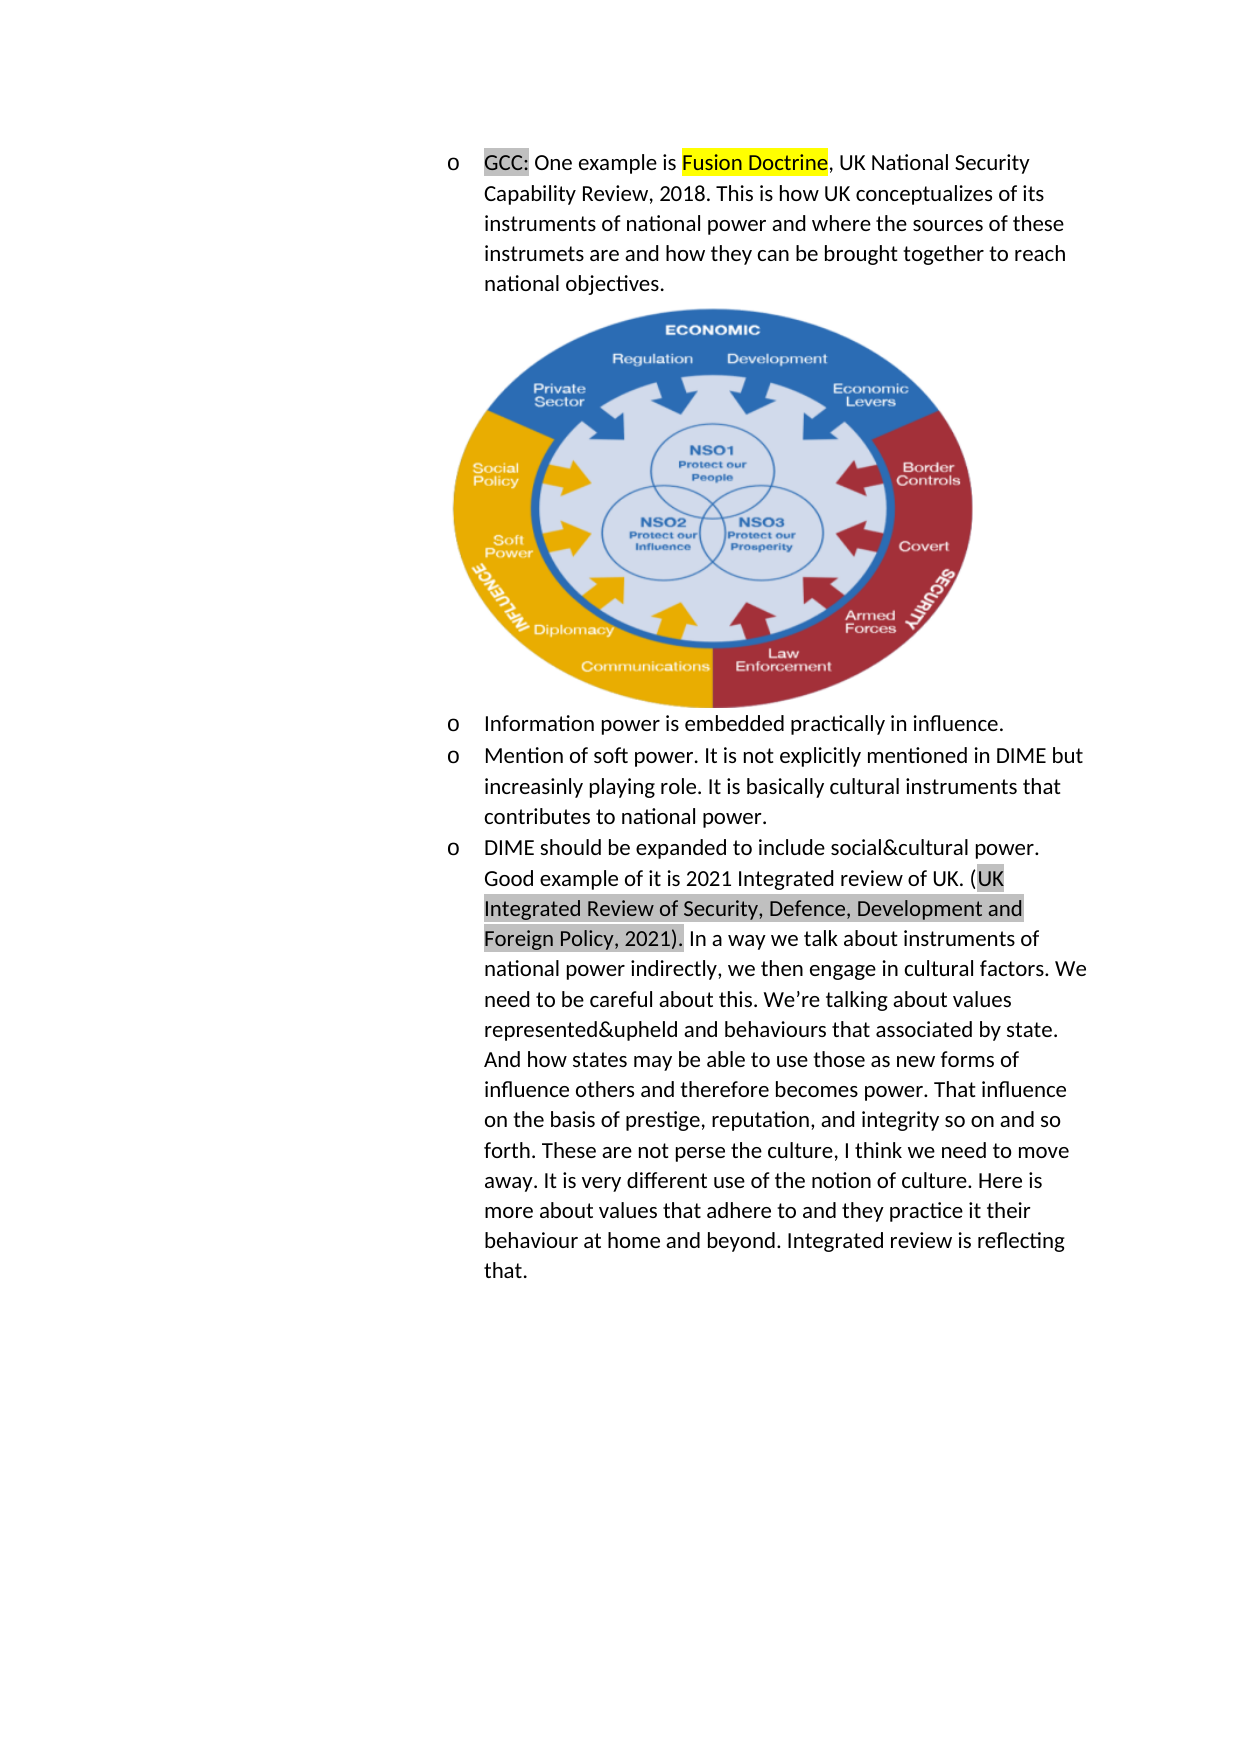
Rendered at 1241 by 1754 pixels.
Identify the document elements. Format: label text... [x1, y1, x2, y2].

picture [447, 299, 973, 708]
list Mention of soft power. It is not explicitly mentioned in DIME but increasinly playing role. It is basically cultural instruments that contributes to national power. [446, 741, 1093, 830]
list Information power is embedded practically in influence. [446, 709, 1093, 738]
list GCC: One example is Fusion Doctrine, UK National Security Capability Review, 2018. This is how UK conceptualizes of its instruments of national power and where the sources of these instrumets are and how they can be brought together to reach national objectives. [446, 148, 1093, 298]
list DIME should be expanded to include social&cultural power. Good example of it is 2021 Integrated review of UK. (UK Integrated Review of Security, Defence, Development and Foreign Policy, 2021). In a way we talk about instruments of national power indirectly, we then engage in cultural factors. We need to be careful about this. We’re talking about values represented&upheld and behaviours that associated by state. And how states may be able to use those as new forms of influence others and therefore becomes power. That influence on the basis of prestige, reputation, and integrity so on and so forth. These are not perse the culture, I think we need to move away. It is very different use of the notion of culture. Here is more about values that adhere to and they practice it their behaviour at home and beyond. Integrated review is reflecting that. [446, 833, 1093, 1285]
